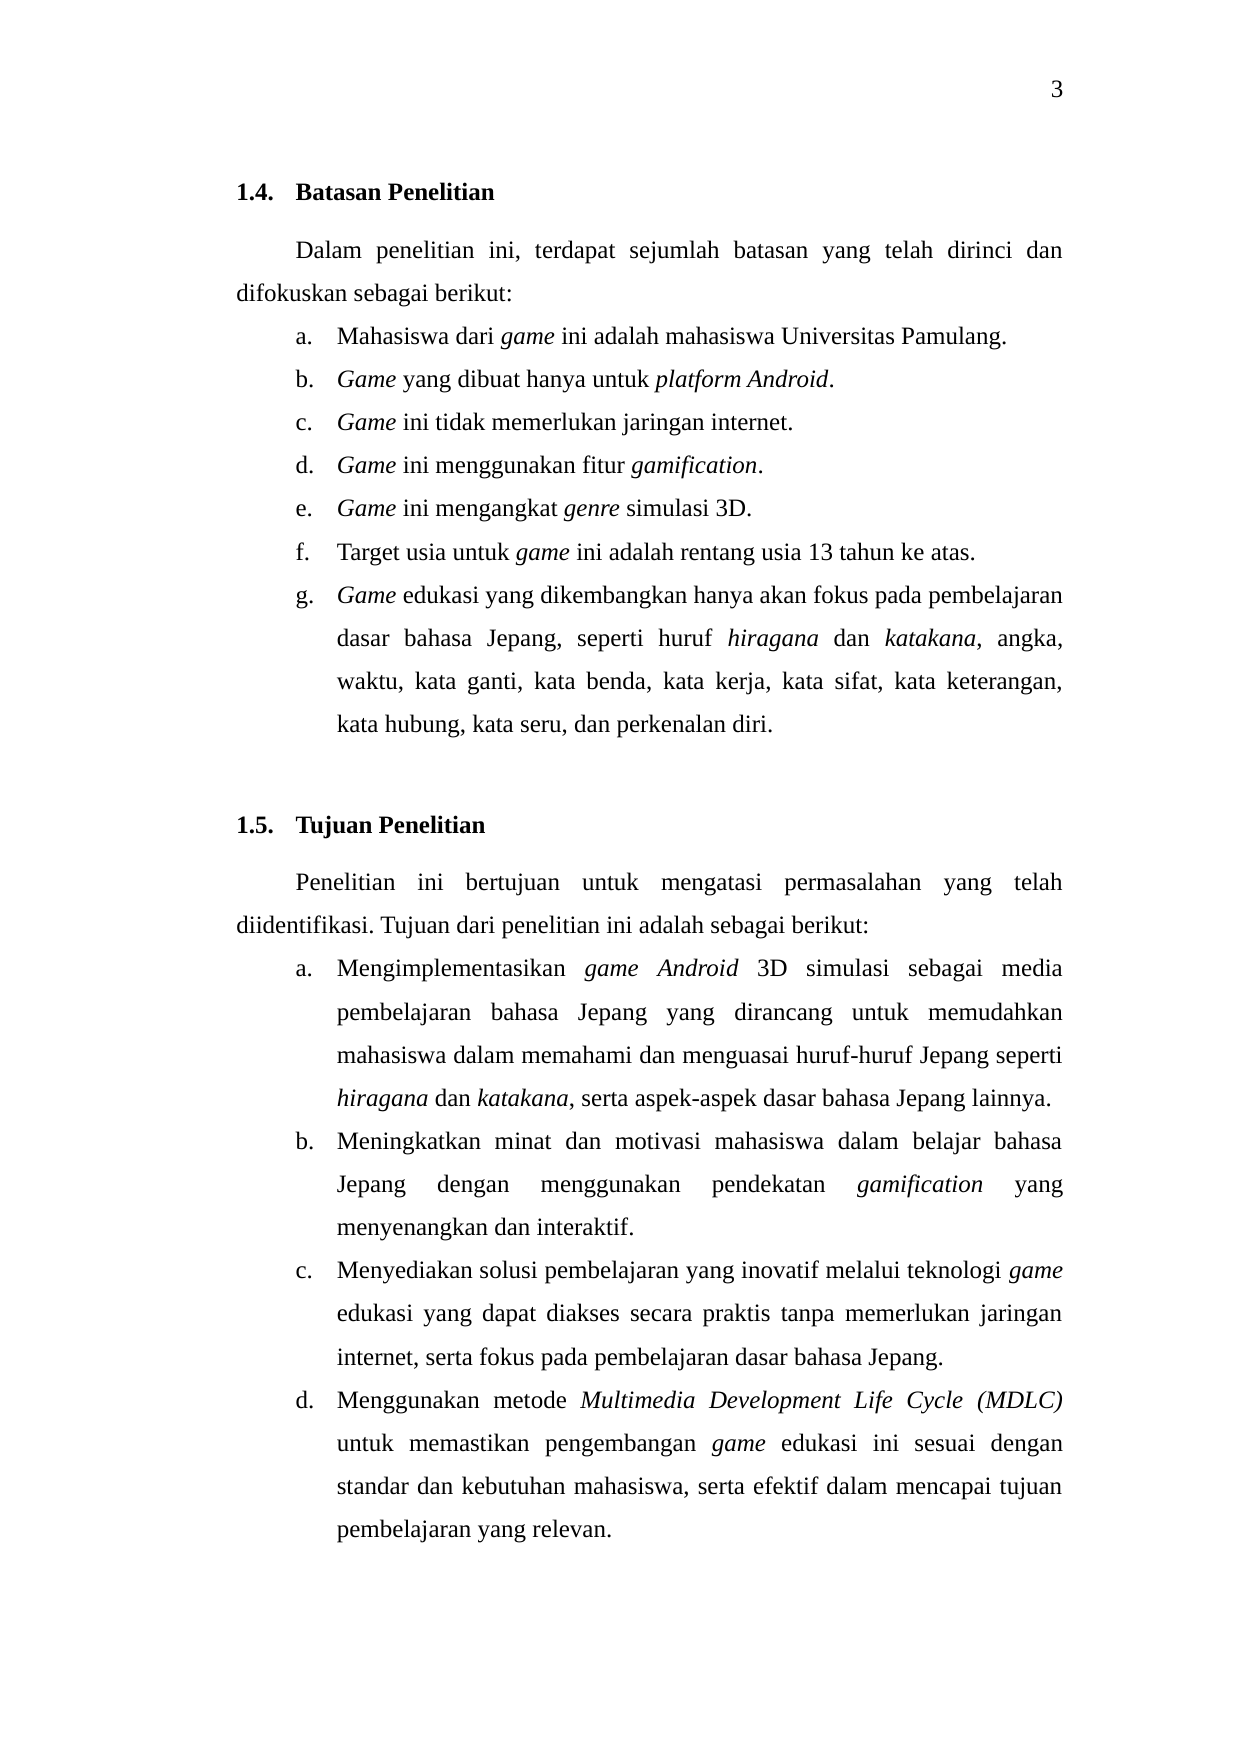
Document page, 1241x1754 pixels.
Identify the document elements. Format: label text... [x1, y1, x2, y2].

list Menggunakan metode Multimedia Development Life Cycle (MDLC) untuk memastikan pengembangan game edukasi ini sesuai dengan standar dan kebutuhan mahasiswa, serta efektif dalam mencapai tujuan pembelajaran yang relevan. [295, 1385, 1063, 1543]
list Meningkatkan minat dan motivasi mahasiswa dalam belajar bahasa Jepang dengan menggunakan pendekatan gamification yang menyenangkan dan interaktif. [295, 1126, 1063, 1241]
subtitle Batasan Penelitian [236, 177, 1063, 206]
subtitle Tujuan Penelitian [236, 810, 1063, 838]
list Mengimplementasikan game Android 3D simulasi sebagai media pembelajaran bahasa Jepang yang dirancang untuk memudahkan mahasiswa dalam memahami dan menguasai huruf-huruf Jepang seperti hiragana dan katakana, serta aspek-aspek dasar bahasa Jepang lainnya. [295, 953, 1063, 1112]
list Game edukasi yang dikembangkan hanya akan fokus pada pembelajaran dasar bahasa Jepang, seperti huruf hiragana dan katakana, angka, waktu, kata ganti, kata benda, kata kerja, kata sifat, kata keterangan, kata hubung, kata seru, dan perkenalan diri. [295, 580, 1063, 738]
text Penelitian ini bertujuan untuk mengatasi permasalahan yang telah diidentifikasi. Tujuan dari penelitian ini adalah sebagai berikut: [236, 867, 1063, 939]
list Target usia untuk game ini adalah rentang usia 13 tahun ke atas. [295, 537, 1063, 565]
text Dalam penelitian ini, terdapat sejumlah batasan yang telah dirinci dan difokuskan sebagai berikut: [236, 235, 1063, 307]
list Game ini menggunakan fitur gamification. [295, 450, 1063, 479]
list Game ini mengangkat genre simulasi 3D. [295, 493, 1063, 522]
list Game yang dibuat hanya untuk platform Android. [295, 364, 1063, 393]
list Menyediakan solusi pembelajaran yang inovatif melalui teknologi game edukasi yang dapat diakses secara praktis tanpa memerlukan jaringan internet, serta fokus pada pembelajaran dasar bahasa Jepang. [295, 1255, 1063, 1370]
list Game ini tidak memerlukan jaringan internet. [295, 407, 1063, 436]
list Mahasiswa dari game ini adalah mahasiswa Universitas Pamulang. [295, 321, 1063, 350]
